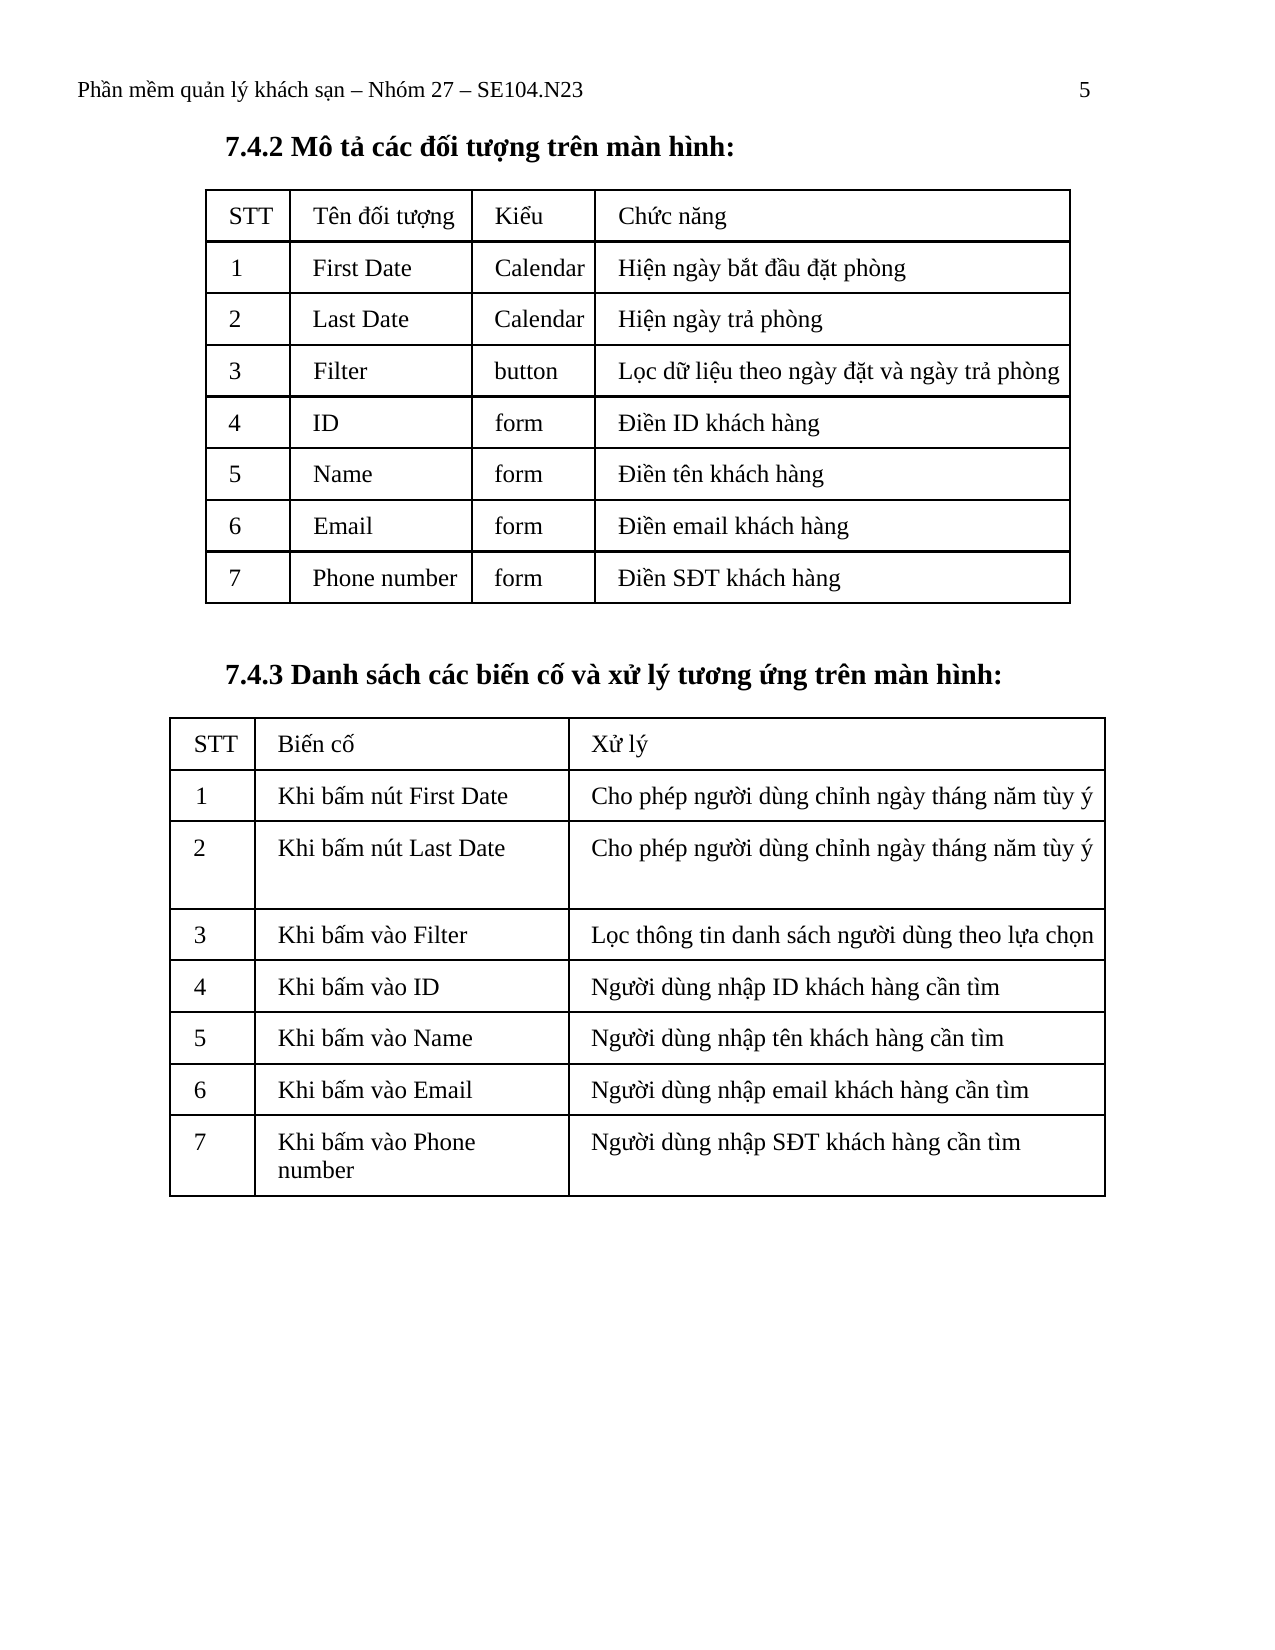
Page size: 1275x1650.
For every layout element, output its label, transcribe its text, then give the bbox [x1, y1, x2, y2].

text 7.4.2 Mô tả các đối tượng trên màn hình: [150, 129, 1200, 162]
table_cell Khi bấm vào Email [256, 1065, 568, 1114]
table_cell Hiện ngày trả phòng [596, 294, 1069, 344]
table_cell Cho phép người dùng chỉnh ngày tháng năm tùy ý [570, 822, 1104, 907]
table_cell form [473, 501, 594, 550]
table_cell Điền tên khách hàng [596, 449, 1069, 499]
table_cell 7 [171, 1116, 254, 1194]
table_header Xử lý [570, 719, 1104, 768]
table_cell Điền ID khách hàng [596, 398, 1069, 447]
table_cell Name [291, 449, 471, 499]
table_cell Khi bấm nút First Date [256, 771, 568, 820]
table_cell Điền SĐT khách hàng [596, 553, 1069, 602]
table_cell Điền email khách hàng [596, 501, 1069, 550]
table_cell Calendar [473, 294, 594, 344]
table_header Kiểu [473, 191, 594, 240]
table_cell 6 [207, 501, 289, 550]
text 7.4.3 Danh sách các biến cố và xử lý tương ứng trên màn hình: [150, 657, 1200, 690]
table_cell 6 [171, 1065, 254, 1114]
table_cell form [473, 449, 594, 499]
table_cell 3 [207, 346, 289, 395]
table_header Tên đối tượng [291, 191, 471, 240]
table_cell Người dùng nhập email khách hàng cần tìm [570, 1065, 1104, 1114]
table_cell form [473, 553, 594, 602]
table_cell Filter [291, 346, 471, 395]
table_cell Người dùng nhập tên khách hàng cần tìm [570, 1013, 1104, 1062]
table_cell 3 [171, 910, 254, 959]
table_header Chức năng [596, 191, 1069, 240]
table_cell 1 [207, 243, 289, 292]
table_cell Hiện ngày bắt đầu đặt phòng [596, 243, 1069, 292]
table_cell 2 [207, 294, 289, 344]
table_cell Khi bấm vào ID [256, 961, 568, 1011]
table_cell button [473, 346, 594, 395]
table_cell Email [291, 501, 471, 550]
table_cell Lọc thông tin danh sách người dùng theo lựa chọn [570, 910, 1104, 959]
table_cell 2 [171, 822, 254, 907]
table_cell 4 [207, 398, 289, 447]
table_cell 4 [171, 961, 254, 1011]
table_cell 5 [207, 449, 289, 499]
table_cell Cho phép người dùng chỉnh ngày tháng năm tùy ý [570, 771, 1104, 820]
table_cell ID [291, 398, 471, 447]
table_cell First Date [291, 243, 471, 292]
table_header Biến cố [256, 719, 568, 768]
table_cell Phone number [291, 553, 471, 602]
table_cell Calendar [473, 243, 594, 292]
table_cell Lọc dữ liệu theo ngày đặt và ngày trả phòng [596, 346, 1069, 395]
table_cell Khi bấm vào Filter [256, 910, 568, 959]
table_cell Khi bấm vào Name [256, 1013, 568, 1062]
table_cell 7 [207, 553, 289, 602]
table_header STT [207, 191, 289, 240]
table_cell 5 [171, 1013, 254, 1062]
table_cell Khi bấm nút Last Date [256, 822, 568, 907]
table_cell Người dùng nhập SĐT khách hàng cần tìm [570, 1116, 1104, 1194]
table_cell Last Date [291, 294, 471, 344]
table_header STT [171, 719, 254, 768]
table_cell Khi bấm vào Phone number [256, 1116, 568, 1194]
table_cell form [473, 398, 594, 447]
table_cell 1 [171, 771, 254, 820]
table_cell Người dùng nhập ID khách hàng cần tìm [570, 961, 1104, 1011]
